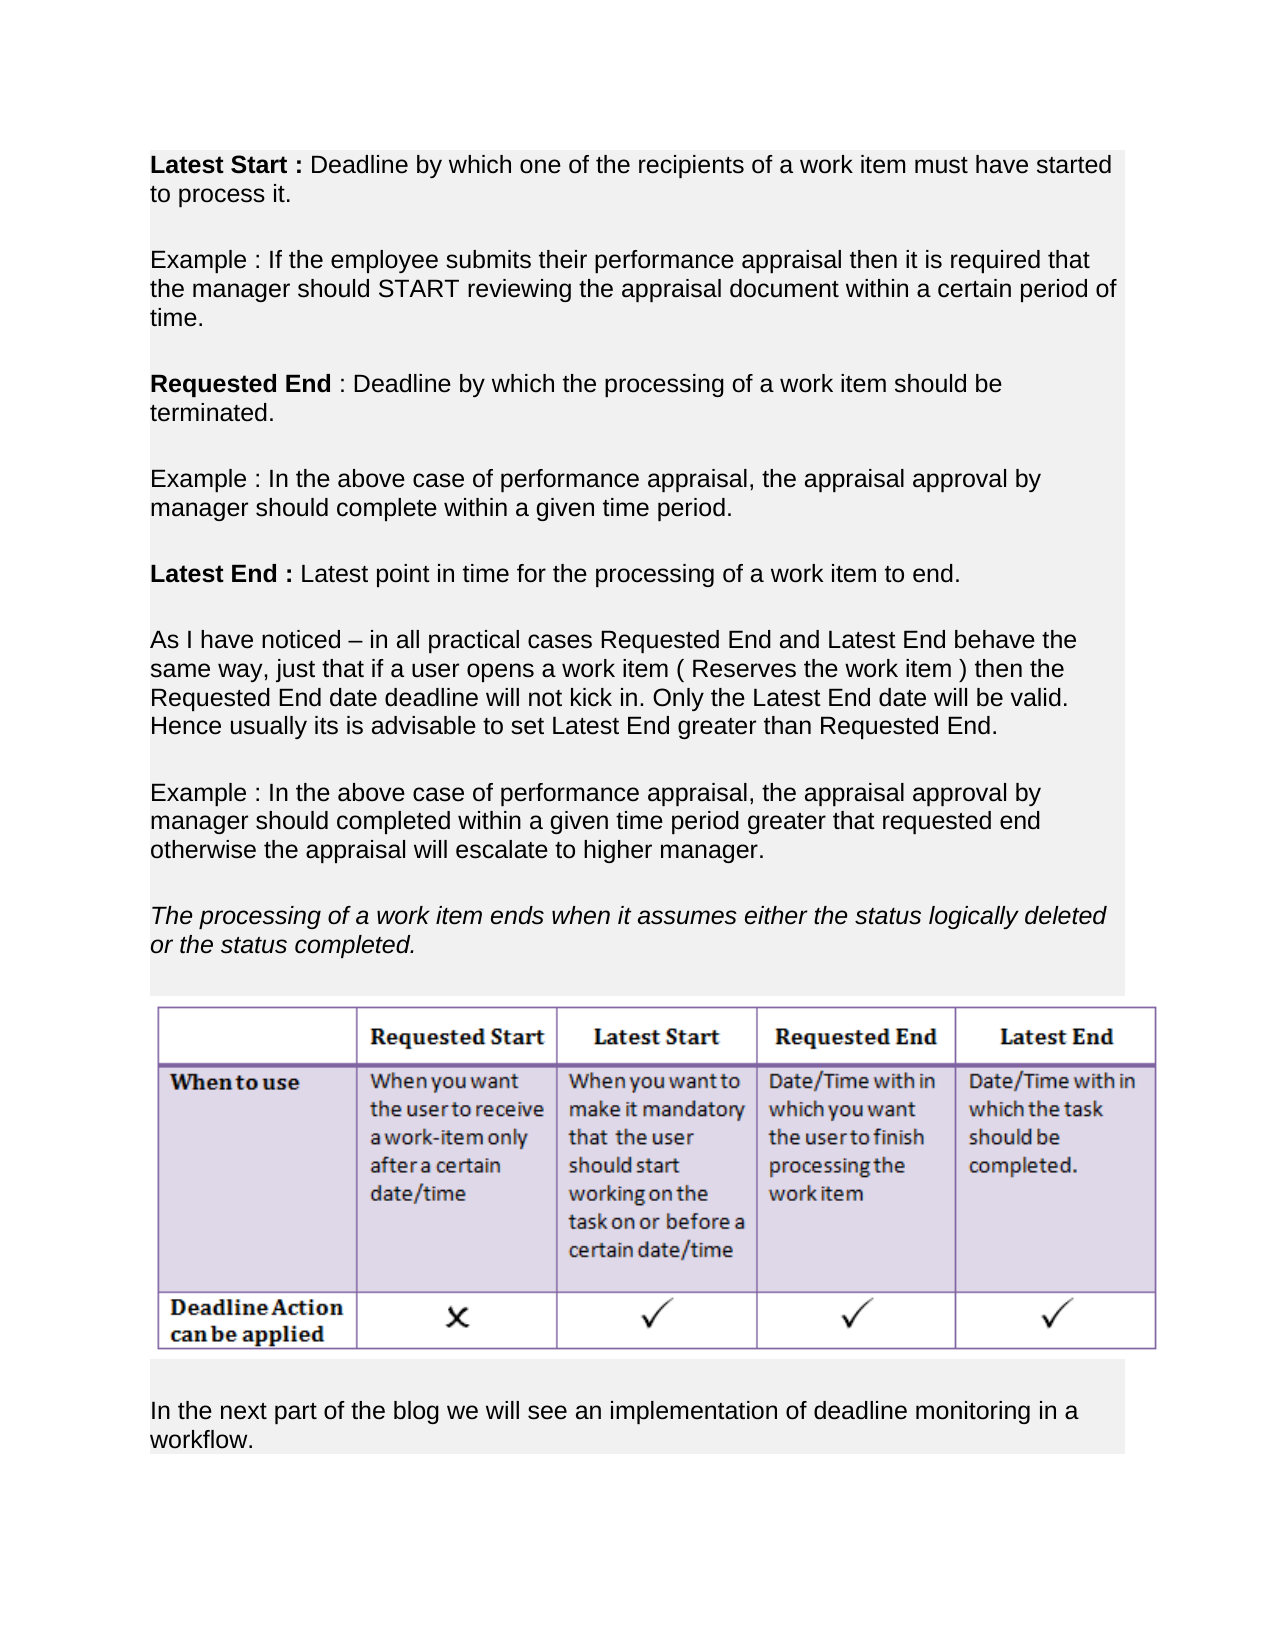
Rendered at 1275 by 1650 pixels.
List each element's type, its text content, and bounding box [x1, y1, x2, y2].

text Example : If the employee submits their performance appraisal then it is required that the manager should START reviewing the appraisal document within a certain period of time. [150, 245, 1125, 331]
text Example : In the above case of performance appraisal, the appraisal approval by manager should completed within a given time period greater that requested end otherwise the appraisal will escalate to higher manager. [150, 777, 1125, 864]
text As I have noticed – in all practical cases Requested End and Latest End behave the same way, just that if a user opens a work item ( Reserves the work item ) then the Requested End date deadline will not kick in. Only the Latest End date will be valid. Hence usually its is advisable to set Latest End greater than Requested End. [150, 625, 1125, 740]
text Requested End : Deadline by which the processing of a work item should be terminated. [150, 369, 1125, 426]
text Example : In the above case of performance appraisal, the appraisal approval by manager should complete within a given time period. [150, 464, 1125, 521]
text Latest End : Latest point in time for the processing of a work item to end. [150, 559, 1125, 587]
text In the next part of the blog we will see an implementation of deadline monitoring in a workflow. [150, 1396, 1125, 1454]
text Latest Start : Deadline by which one of the recipients of a work item must have started to process it. [150, 150, 1125, 207]
text The processing of a work item ends when it assumes either the status logically deleted or the status completed. [150, 901, 1125, 959]
picture [150, 996, 1166, 1359]
